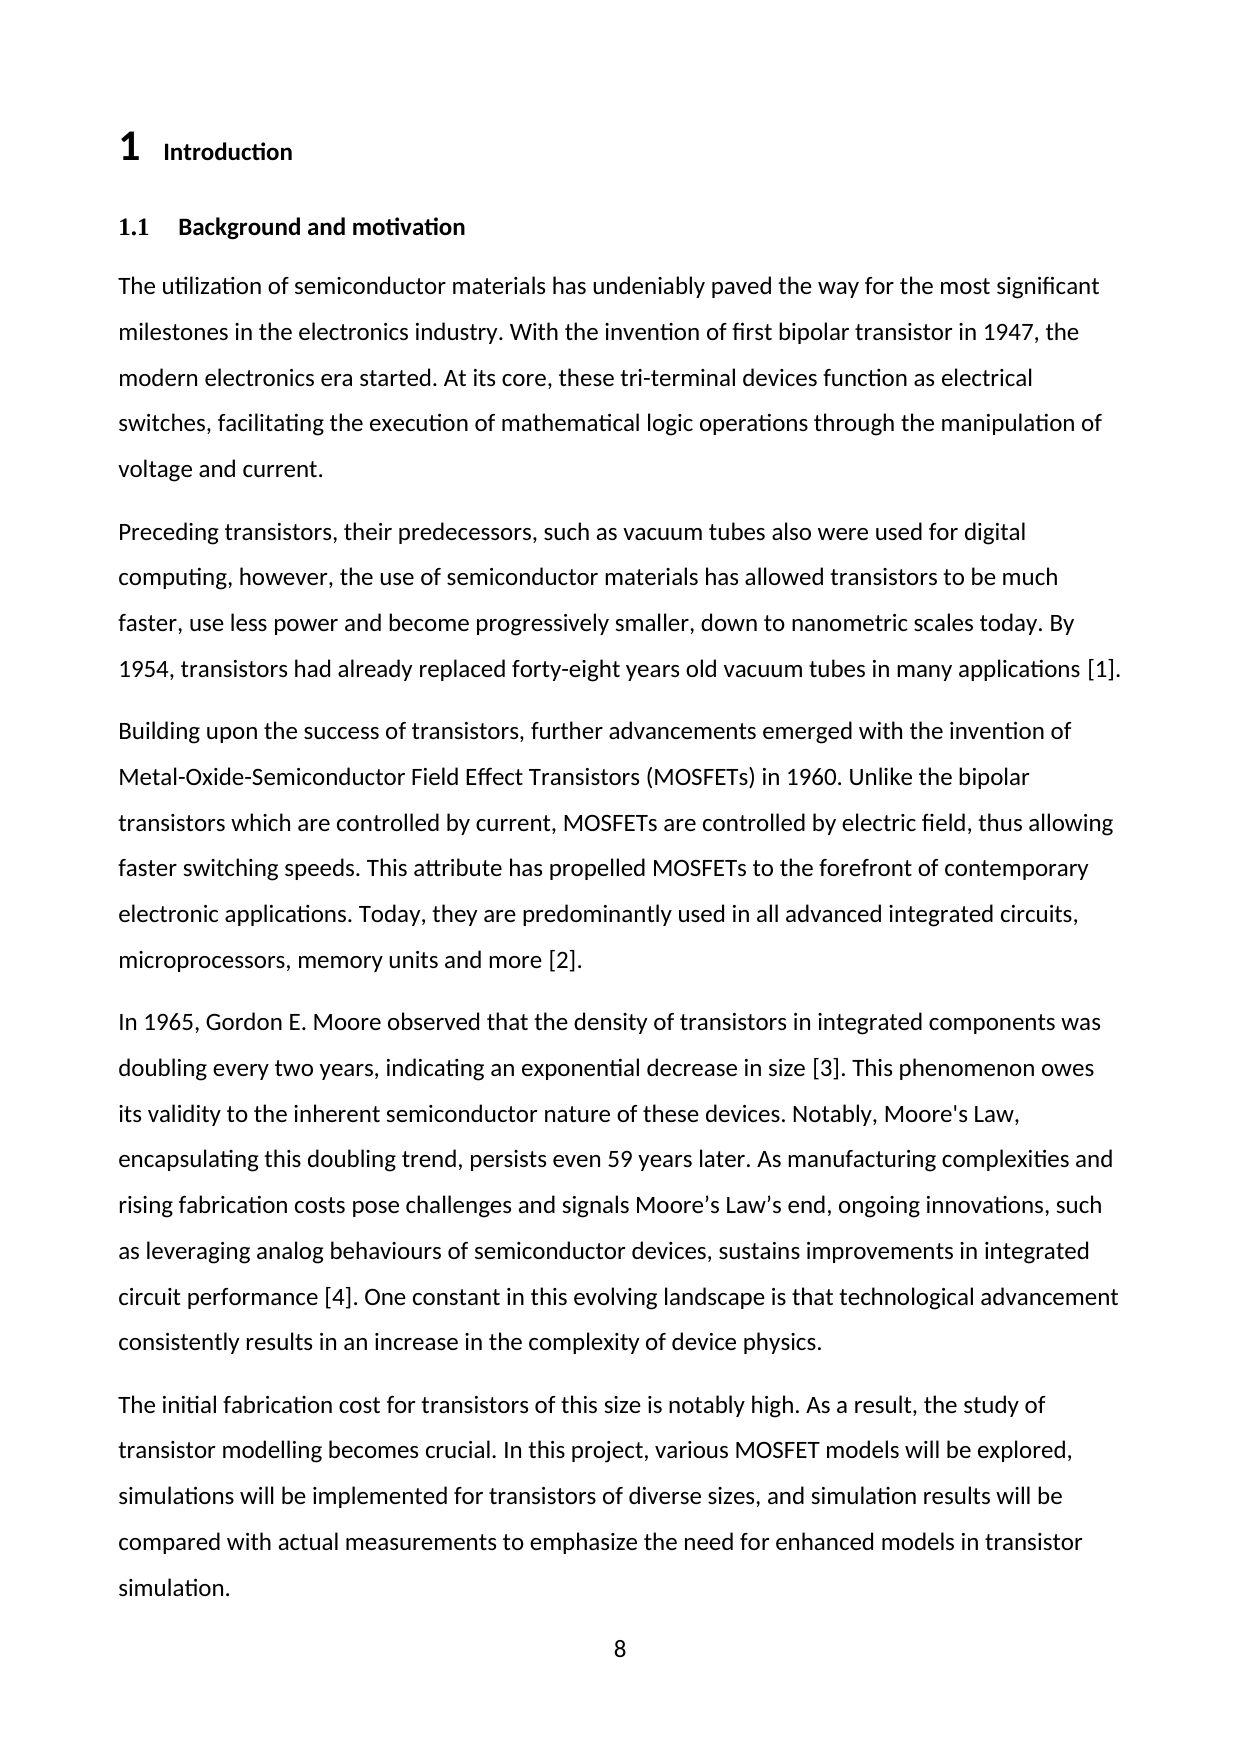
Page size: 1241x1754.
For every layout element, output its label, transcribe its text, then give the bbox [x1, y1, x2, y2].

text In 1965, Gordon E. Moore observed that the density of transistors in integrated components was doubling every two years, indicating an exponential decrease in size . This phenomenon owes its validity to the inherent semiconductor nature of these devices. Notably, Moore's Law, encapsulating this doubling trend, persists even 59 years later. As manufacturing complexities and rising fabrication costs pose challenges and signals Moore’s Law’s end, ongoing innovations, such as leveraging analog behaviours of semiconductor devices, sustains improvements in integrated circuit performance . One constant in this evolving landscape is that technological advancement consistently results in an increase in the complexity of device physics. [118, 1006, 1122, 1357]
subtitle Introduction [118, 118, 1122, 172]
subtitle Background and motivation [118, 211, 1122, 241]
text The initial fabrication cost for transistors of this size is notably high. As a result, the study of transistor modelling becomes crucial. In this project, various MOSFET models will be explored, simulations will be implemented for transistors of diverse sizes, and simulation results will be compared with actual measurements to emphasize the need for enhanced models in transistor simulation. [118, 1389, 1122, 1602]
text The utilization of semiconductor materials has undeniably paved the way for the most significant milestones in the electronics industry. With the invention of first bipolar transistor in 1947, the modern electronics era started. At its core, these tri-terminal devices function as electrical switches, facilitating the execution of mathematical logic operations through the manipulation of voltage and current. [118, 270, 1122, 484]
text Preceding transistors, their predecessors, such as vacuum tubes also were used for digital computing, however, the use of semiconductor materials has allowed transistors to be much faster, use less power and become progressively smaller, down to nanometric scales today. By 1954, transistors had already replaced forty-eight years old vacuum tubes in many applications . [118, 516, 1122, 683]
text Building upon the success of transistors, further advancements emerged with the invention of Metal-Oxide-Semiconductor Field Effect Transistors (MOSFETs) in 1960. Unlike the bipolar transistors which are controlled by current, MOSFETs are controlled by electric field, thus allowing faster switching speeds. This attribute has propelled MOSFETs to the forefront of contemporary electronic applications. Today, they are predominantly used in all advanced integrated circuits, microprocessors, memory units and more . [118, 715, 1122, 974]
